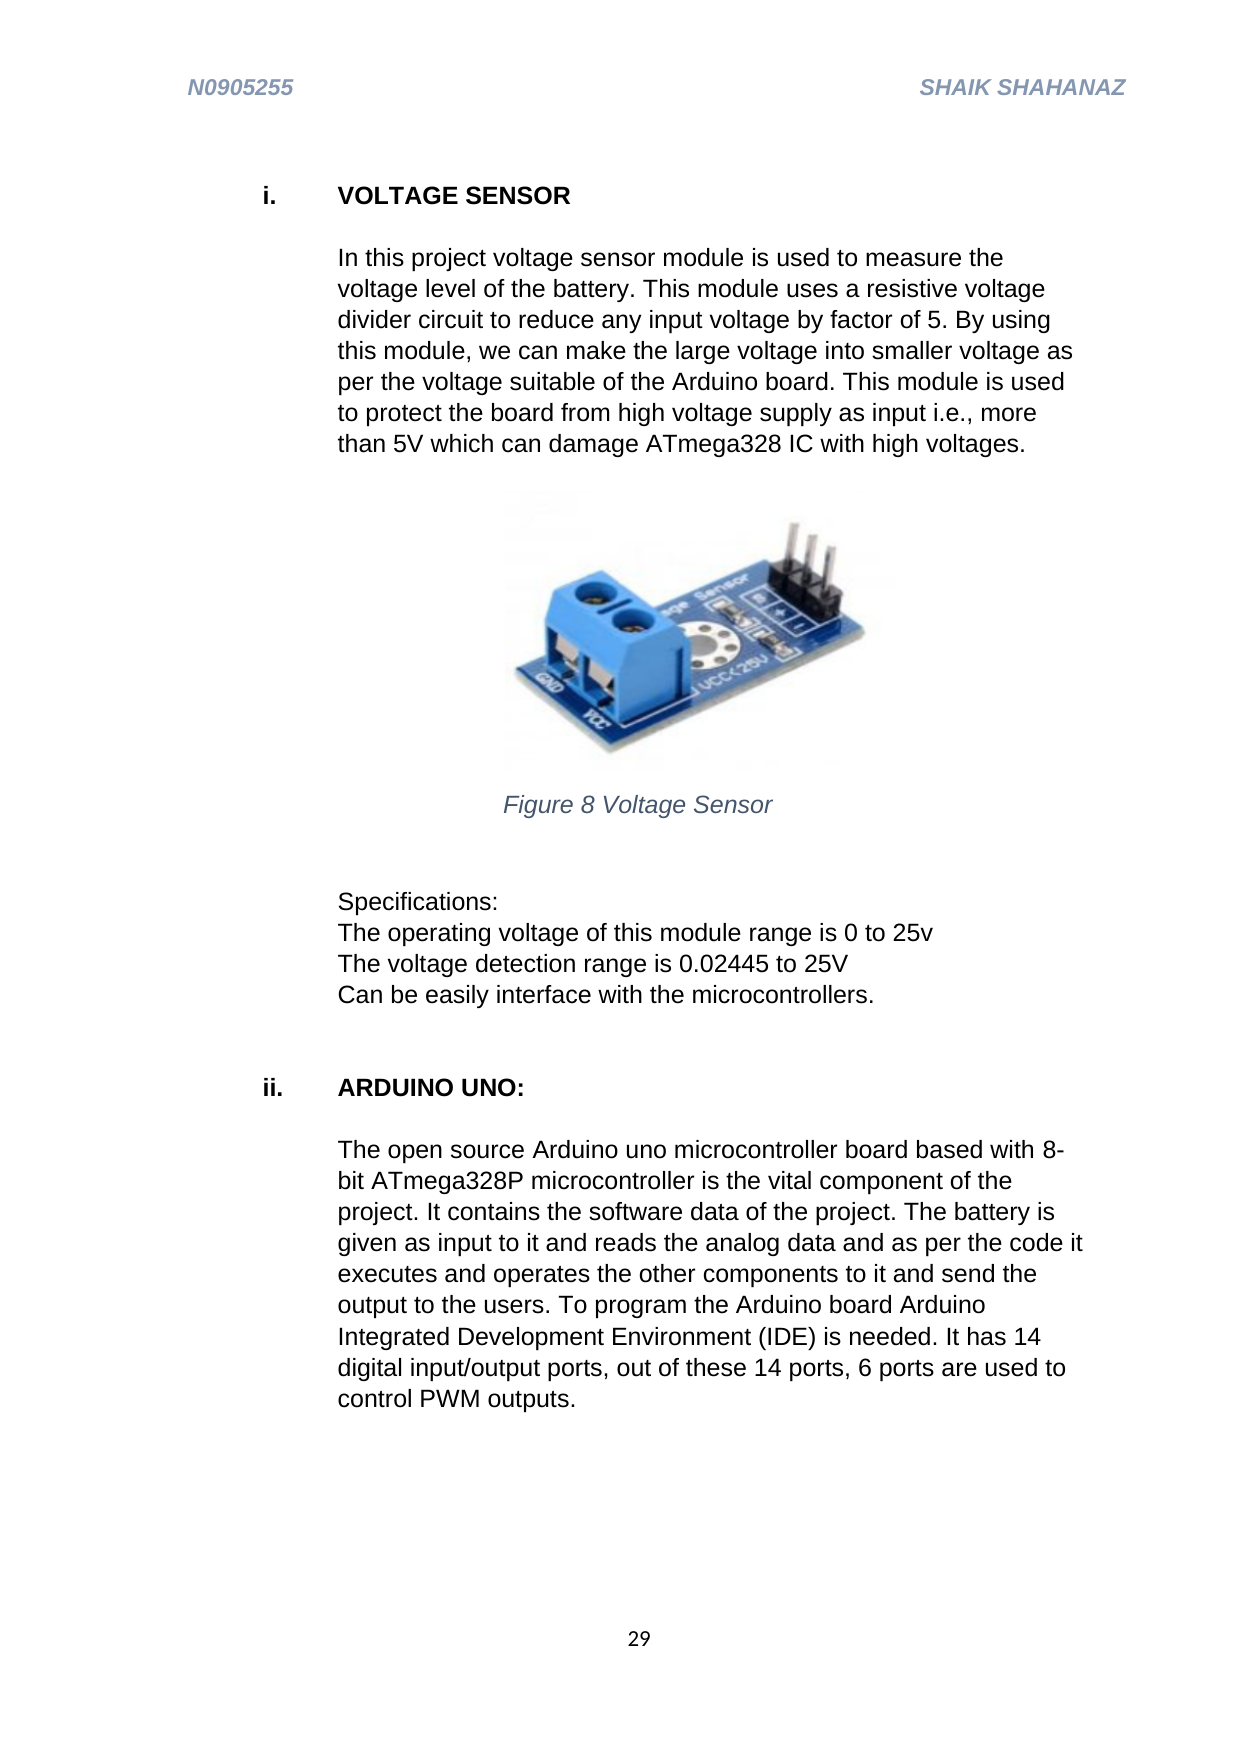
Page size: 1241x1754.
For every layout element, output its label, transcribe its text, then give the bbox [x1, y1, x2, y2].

list The open source Arduino uno microcontroller board based with 8- bit ATmega328P microcontroller is the vital component of the project. It contains the software data of the project. The battery is given as input to it and reads the analog data and as per the code it executes and operates the other components to it and send the output to the users. To program the Arduino board Arduino Integrated Development Environment (IDE) is needed. It has 14 digital input/output ports, out of these 14 ports, 6 ports are used to control PWM outputs. [337, 1135, 1090, 1412]
list Specifications: [337, 887, 1090, 916]
list ARDUINO UNO: [262, 1073, 1090, 1102]
text Figure 8 Voltage Sensor [187, 790, 1090, 818]
list The voltage detection range is 0.02445 to 25V [337, 949, 1090, 978]
list The operating voltage of this module range is 0 to 25v [337, 918, 1090, 947]
list In this project voltage sensor module is used to measure the voltage level of the battery. This module uses a resistive voltage divider circuit to reduce any input voltage by factor of 5. By using this module, we can make the large voltage into smaller voltage as per the voltage suitable of the Arduino board. This module is used to protect the board from high voltage supply as input i.e., more than 5V which can damage ATmega328 IC with high voltages. [337, 243, 1090, 458]
picture [505, 491, 923, 771]
list Can be easily interface with the microcontrollers. [337, 980, 1090, 1009]
list VOLTAGE SENSOR [262, 181, 1090, 210]
